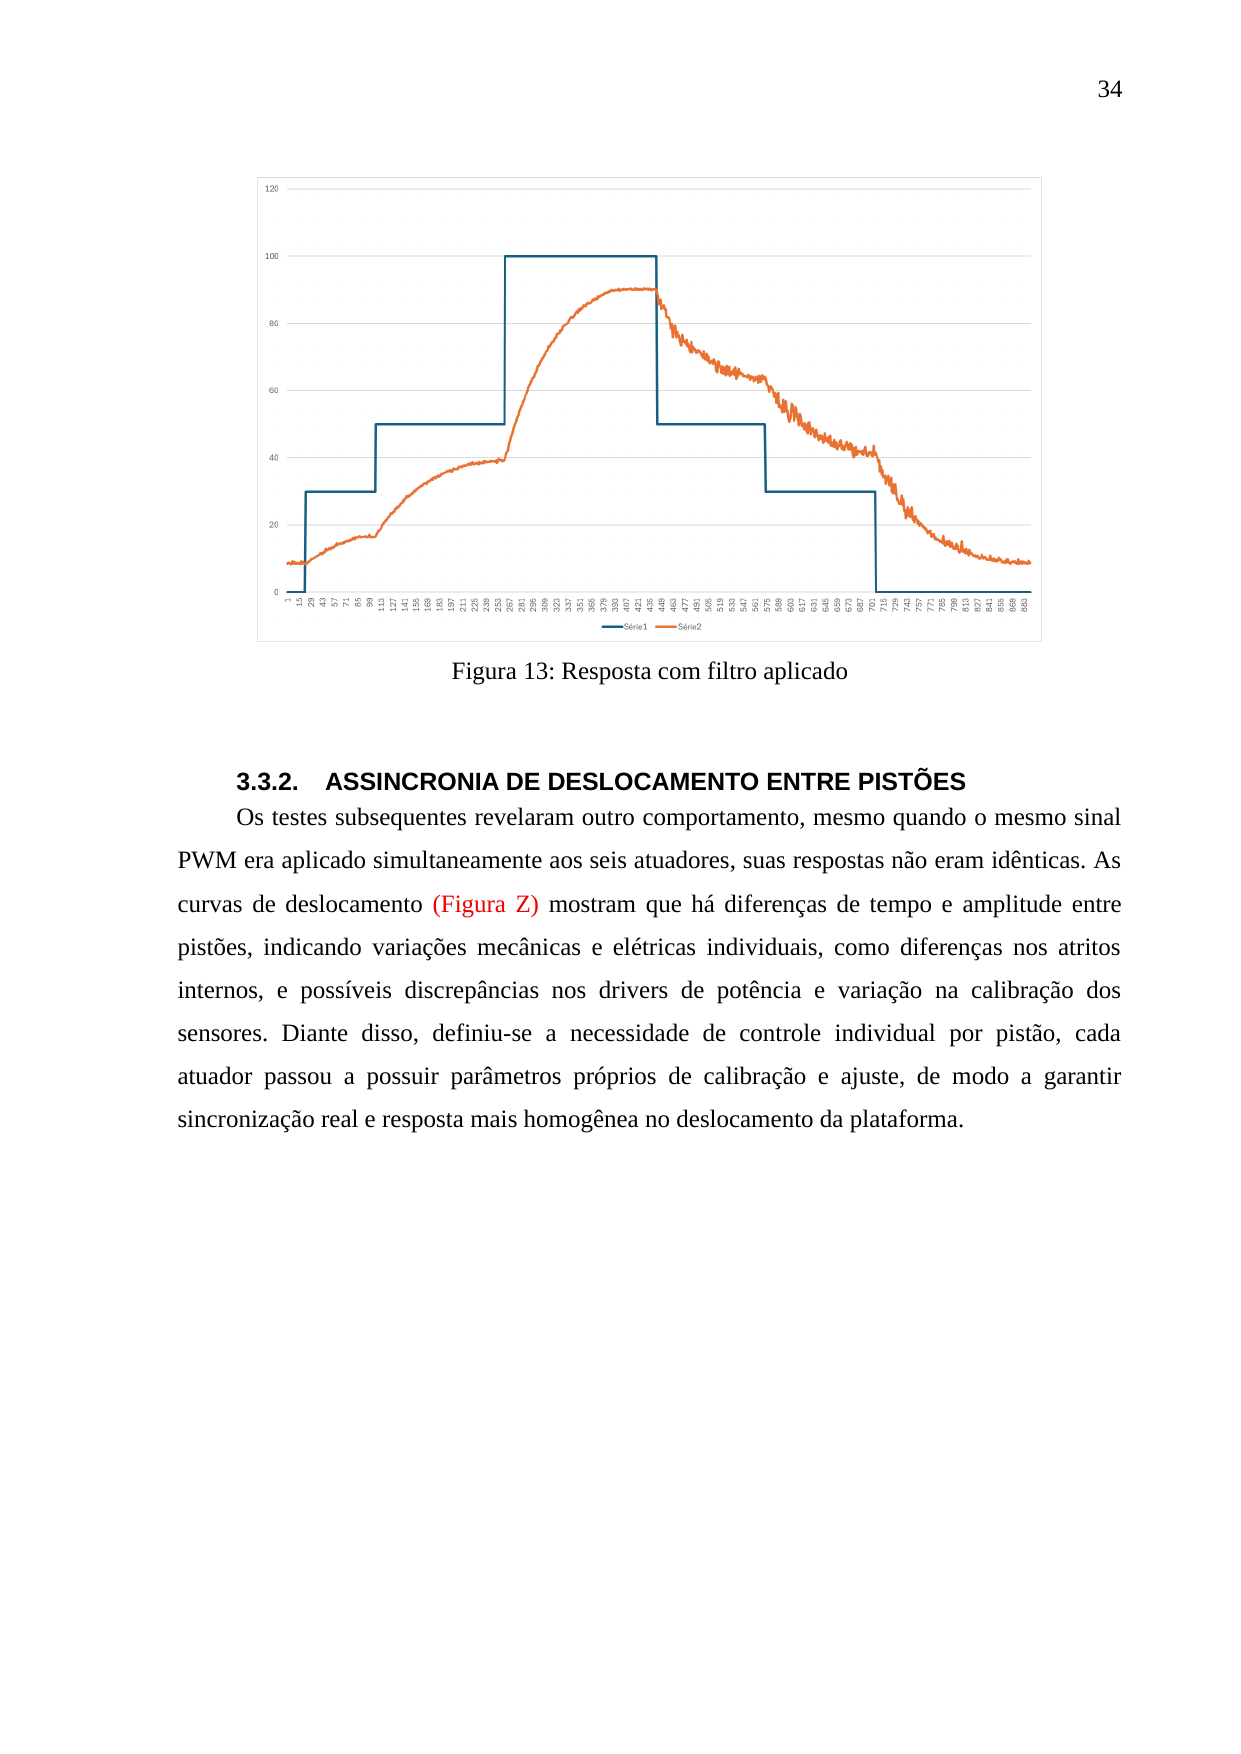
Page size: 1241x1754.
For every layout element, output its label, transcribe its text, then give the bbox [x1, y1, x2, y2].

text Os testes subsequentes revelaram outro comportamento, mesmo quando o mesmo sinal PWM era aplicado simultaneamente aos seis atuadores, suas respostas não eram idênticas. As curvas de deslocamento (Figura Z) mostram que há diferenças de tempo e amplitude entre pistões, indicando variações mecânicas e elétricas individuais, como diferenças nos atritos internos, e possíveis discrepâncias nos drivers de potência e variação na calibração dos sensores. Diante disso, definiu-se a necessidade de controle individual por pistão, cada atuador passou a possuir parâmetros próprios de calibração e ajuste, de modo a garantir sincronização real e resposta mais homogênea no deslocamento da plataforma. [177, 802, 1122, 1133]
text assincronia de deslocamento entre pistões [236, 767, 1122, 796]
picture [257, 177, 1042, 642]
text Figura 13: Resposta com filtro aplicado [177, 656, 1122, 685]
